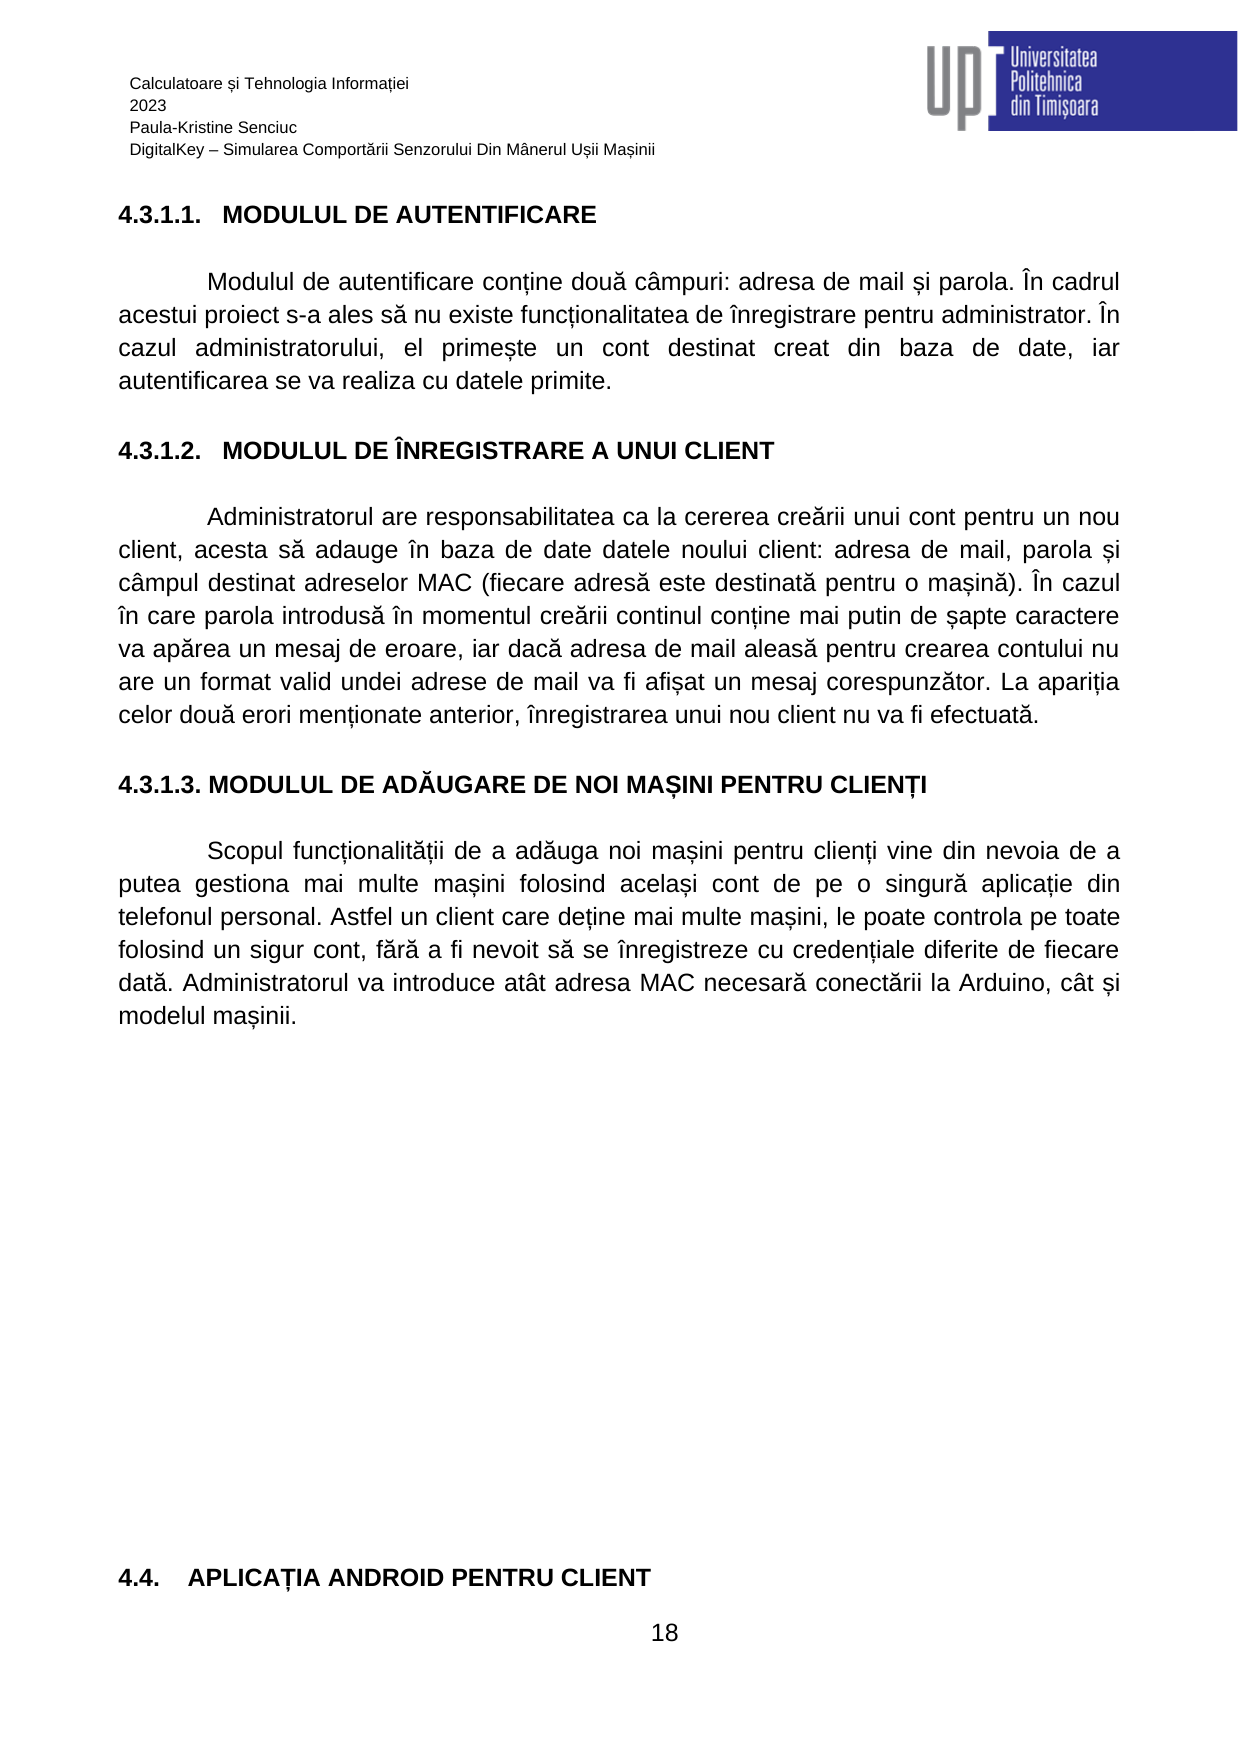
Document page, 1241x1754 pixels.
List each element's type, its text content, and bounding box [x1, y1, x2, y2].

subtitle 4.3.1.1. MODULUL DE AUTENTIFICARE [118, 201, 1122, 229]
text Modulul de autentificare conține două câmpuri: adresa de mail și parola. În cadrul acestui proiect s-a ales să nu existe funcționalitatea de înregistrare pentru administrator. În cazul administratorului, el primește un cont destinat creat din baza de date, iar autentificarea se va realiza cu datele primite. [118, 267, 1122, 394]
subtitle 4.3.1.2. MODULUL DE ÎNREGISTRARE A UNUI CLIENT [118, 436, 1122, 464]
text Scopul funcționalității de a adăuga noi mașini pentru clienți vine din nevoia de a putea gestiona mai multe mașini folosind același cont de pe o singură aplicație din telefonul personal. Astfel un client care deține mai multe mașini, le poate controla pe toate folosind un sigur cont, fără a fi nevoit să se înregistreze cu credențiale diferite de fiecare dată. Administratorul va introduce atât adresa MAC necesară conectării la Arduino, cât și modelul mașinii. [118, 836, 1122, 1030]
subtitle 4.3.1.3. MODULUL DE ADĂUGARE DE NOI MAȘINI PENTRU CLIENȚI [118, 770, 1122, 799]
text Administratorul are responsabilitatea ca la cererea creării unui cont pentru un nou client, acesta să adauge în baza de date datele noului client: adresa de mail, parola și câmpul destinat adreselor MAC (fiecare adresă este destinată pentru o mașină). În cazul în care parola introdusă în momentul creării continul conține mai putin de șapte caractere va apărea un mesaj de eroare, iar dacă adresa de mail aleasă pentru crearea contului nu are un format valid undei adrese de mail va fi afișat un mesaj corespunzător. La apariția celor două erori menționate anterior, înregistrarea unui nou client nu va fi efectuată. [118, 502, 1122, 729]
subtitle 4.4. APLICAȚIA ANDROID PENTRU CLIENT [118, 1563, 1122, 1591]
picture [927, 31, 1238, 131]
